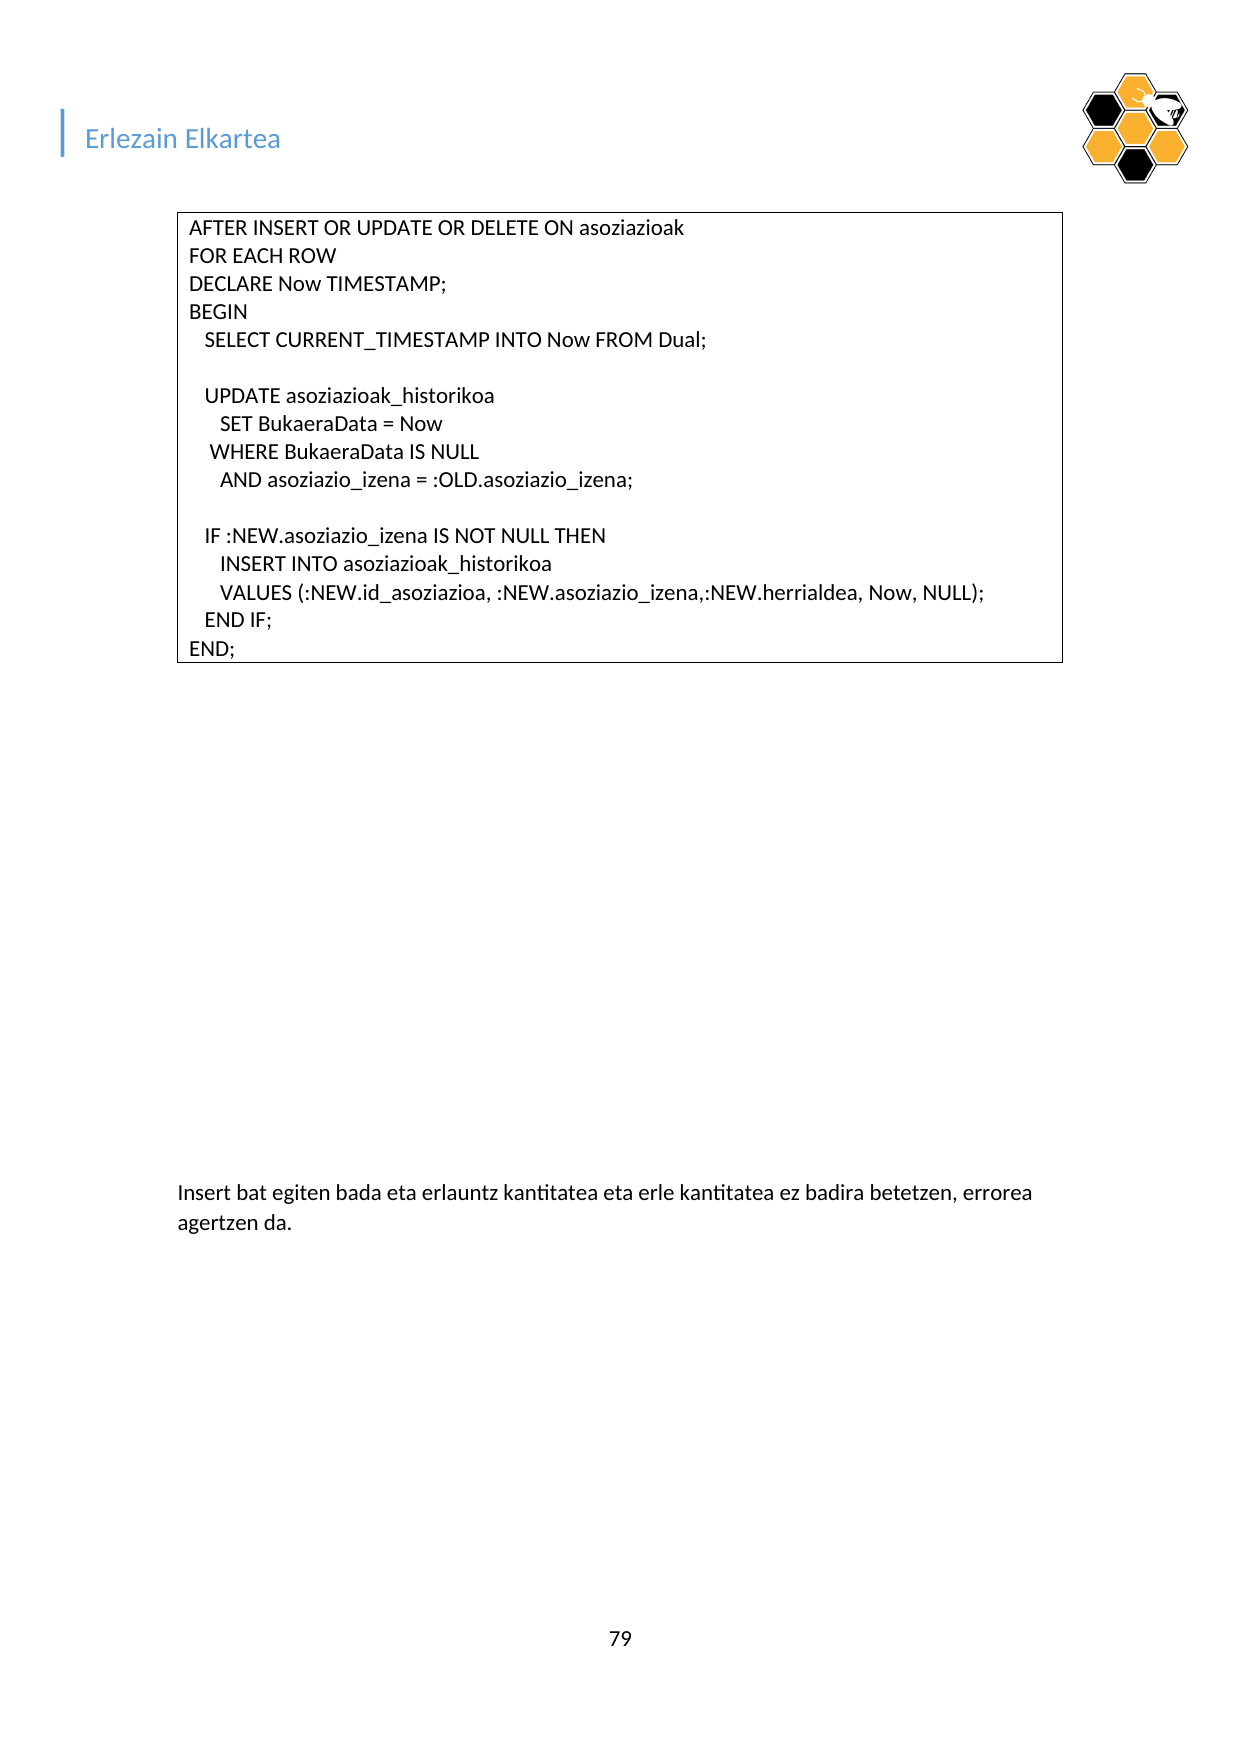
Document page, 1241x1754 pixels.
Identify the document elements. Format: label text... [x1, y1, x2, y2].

text Insert bat egiten bada eta erlauntz kantitatea eta erle kantitatea ez badira betetzen, errorea agertzen da. [177, 1178, 1063, 1237]
picture [1071, 73, 1210, 185]
